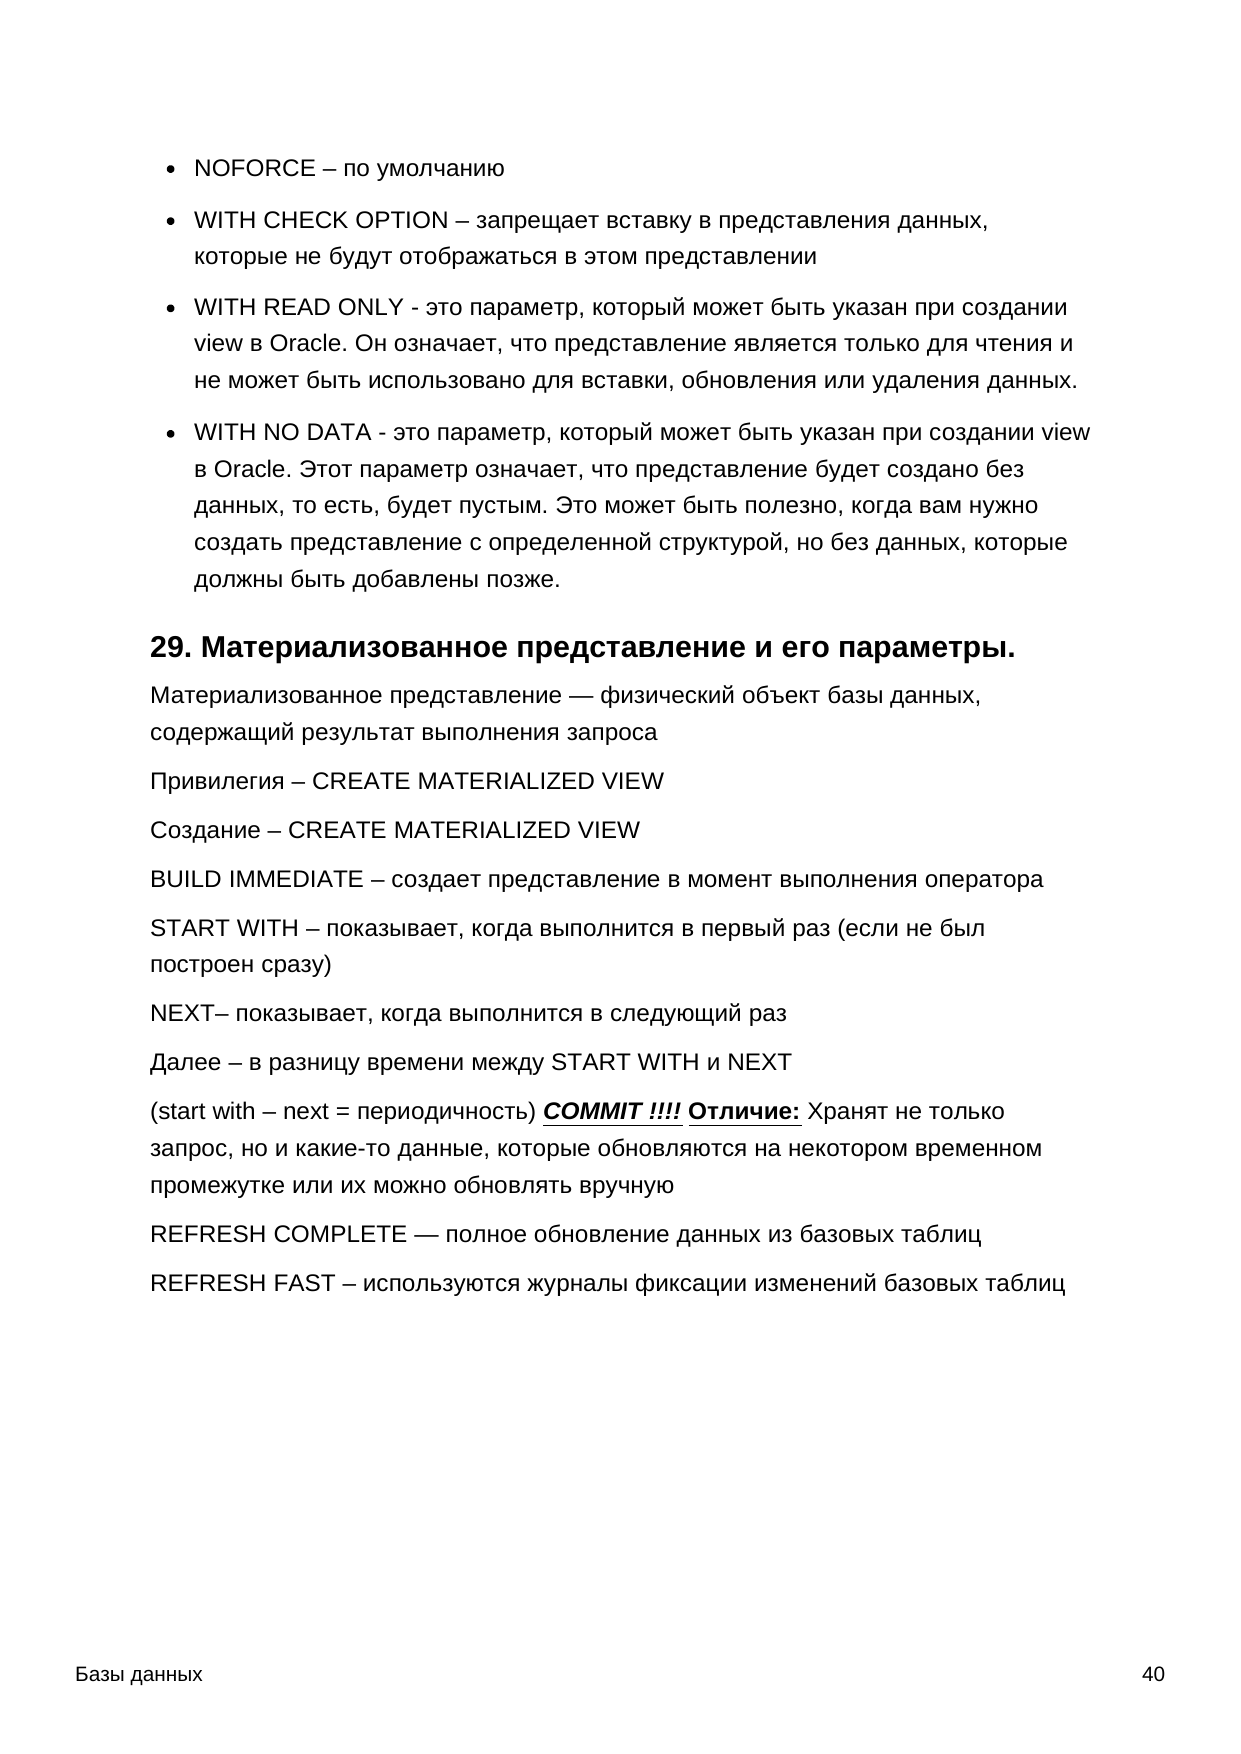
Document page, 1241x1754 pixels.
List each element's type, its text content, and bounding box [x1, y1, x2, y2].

text BUILD IMMEDIATE – создает представление в момент выполнения оператора [150, 864, 1168, 892]
text Далее – в разницу времени между START WITH и NEXT [150, 1048, 1168, 1076]
text Привилегия – CREATE MATERIALIZED VIEW [150, 767, 1168, 794]
text Материализованное представление — физический объект базы данных, содержащий результат выполнения запроса [150, 681, 988, 745]
text Создание – CREATE MATERIALIZED VIEW [150, 816, 1168, 843]
text Базы данных 40 [75, 1662, 1168, 1686]
text WITH READ ONLY - это параметр, который может быть указан при создании view в Oracle. Он означает, что представление является только для чтения и не может быть использовано для вставки, обновления или удаления данных. [194, 293, 1085, 394]
text START WITH – показывает, когда выполнится в первый раз (если не был построен сразу) [150, 914, 987, 978]
text 29. Материализованное представление и его параметры. [150, 629, 1168, 664]
text WITH NO DATA - это параметр, который может быть указан при создании view в Oracle. Этот параметр означает, что представление будет создано без данных, то есть, будет пустым. Это может быть полезно, когда вам нужно создать представление с определенной структурой, но без данных, которые должны быть добавлены позже. [194, 418, 1094, 592]
text REFRESH FAST – используются журналы фиксации изменений базовых таблиц [150, 1268, 1168, 1296]
text NEXT– показывает, когда выполнится в следующий раз [150, 999, 1168, 1027]
text NOFORCE – по умолчанию [194, 153, 1168, 181]
text REFRESH COMPLETE — полное обновление данных из базовых таблиц [150, 1219, 1168, 1247]
text WITH CHECK OPTION – запрещает вставку в представления данных, которые не будут отображаться в этом представлении [194, 206, 997, 270]
text (start with – next = периодичность) COMMIT !!!! Отличие: Хранят не только запрос, но и какие-то данные, которые обновляются на некотором временном промежутке или их можно обновлять вручную [150, 1097, 1050, 1198]
